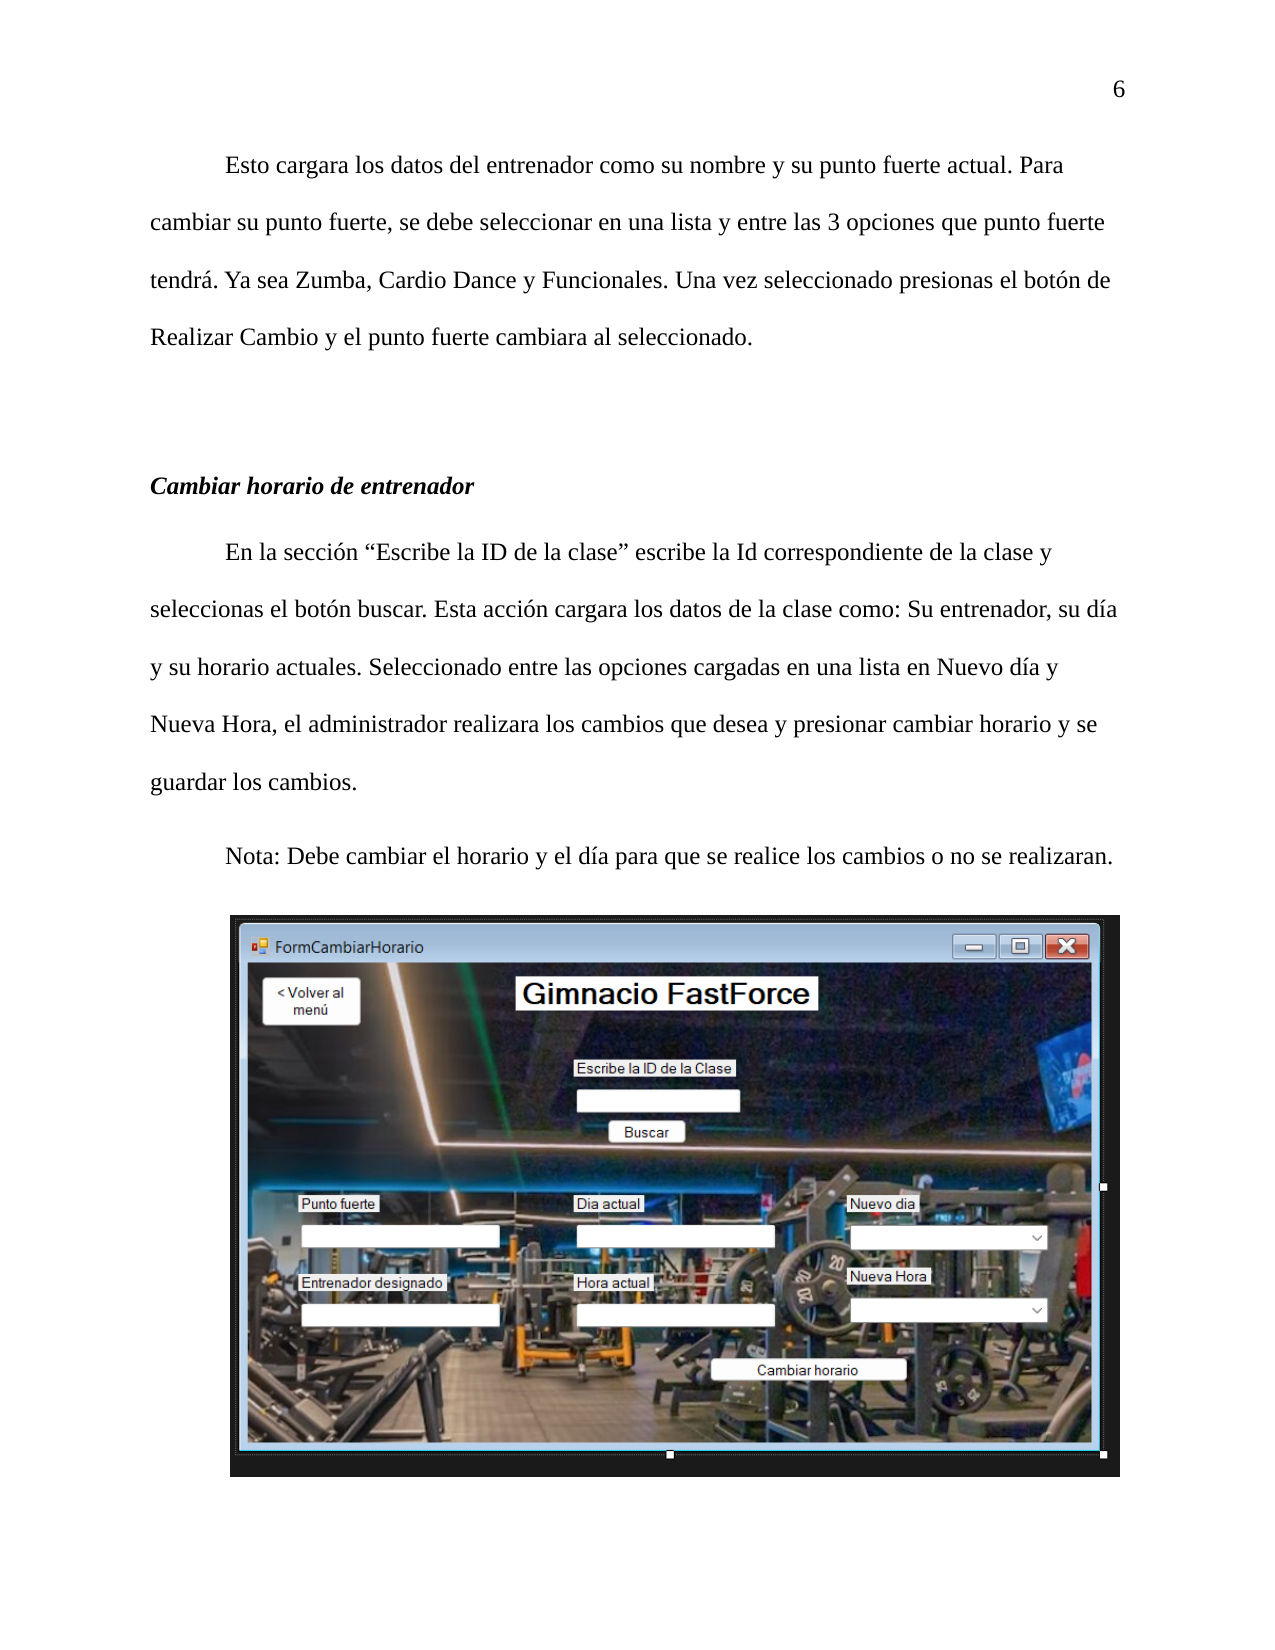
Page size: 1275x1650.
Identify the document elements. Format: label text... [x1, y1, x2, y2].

text Esto cargara los datos del entrenador como su nombre y su punto fuerte actual. Para cambiar su punto fuerte, se debe seleccionar en una lista y entre las 3 opciones que punto fuerte tendrá. Ya sea Zumba, Cardio Dance y Funcionales. Una vez seleccionado presionas el botón de Realizar Cambio y el punto fuerte cambiara al seleccionado. [150, 150, 1125, 351]
text En la sección “Escribe la ID de la clase” escribe la Id correspondiente de la clase y seleccionas el botón buscar. Esta acción cargara los datos de la clase como: Su entrenador, su día y su horario actuales. Seleccionado entre las opciones cargadas en una lista en Nuevo día y Nueva Hora, el administrador realizara los cambios que desea y presionar cambiar horario y se guardar los cambios. [150, 537, 1125, 795]
text Nota: Debe cambiar el horario y el día para que se realice los cambios o no se realizaran. [150, 841, 1125, 869]
subtitle Cambiar horario de entrenador [150, 471, 1125, 499]
picture [230, 915, 1120, 1477]
